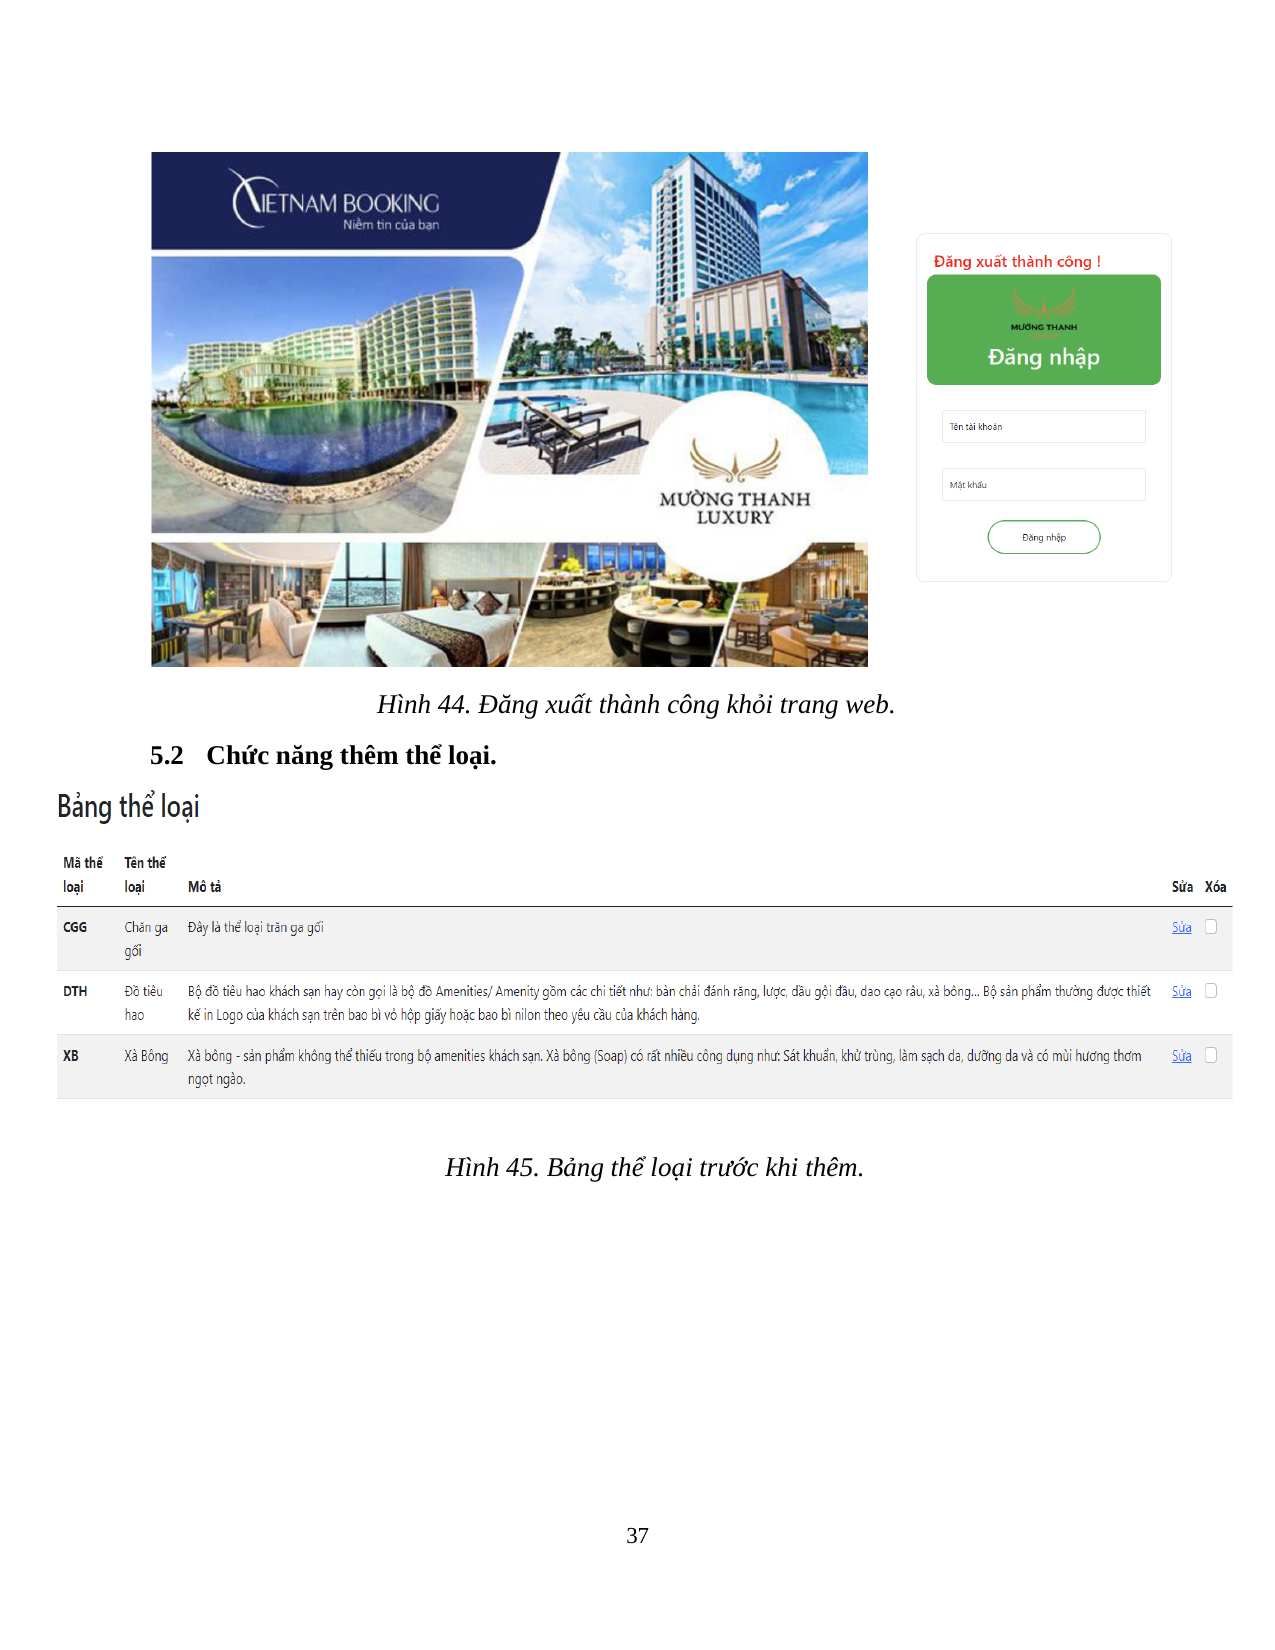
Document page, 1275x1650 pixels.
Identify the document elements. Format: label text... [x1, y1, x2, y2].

picture [56, 788, 1238, 1133]
text Hình 44. Đăng xuất thành công khỏi trang web. [150, 688, 1125, 720]
list Chức năng thêm thể loại. [150, 739, 1125, 770]
picture [150, 150, 1180, 670]
text Hình 45. Bảng thể loại trước khi thêm. [187, 1151, 1125, 1183]
